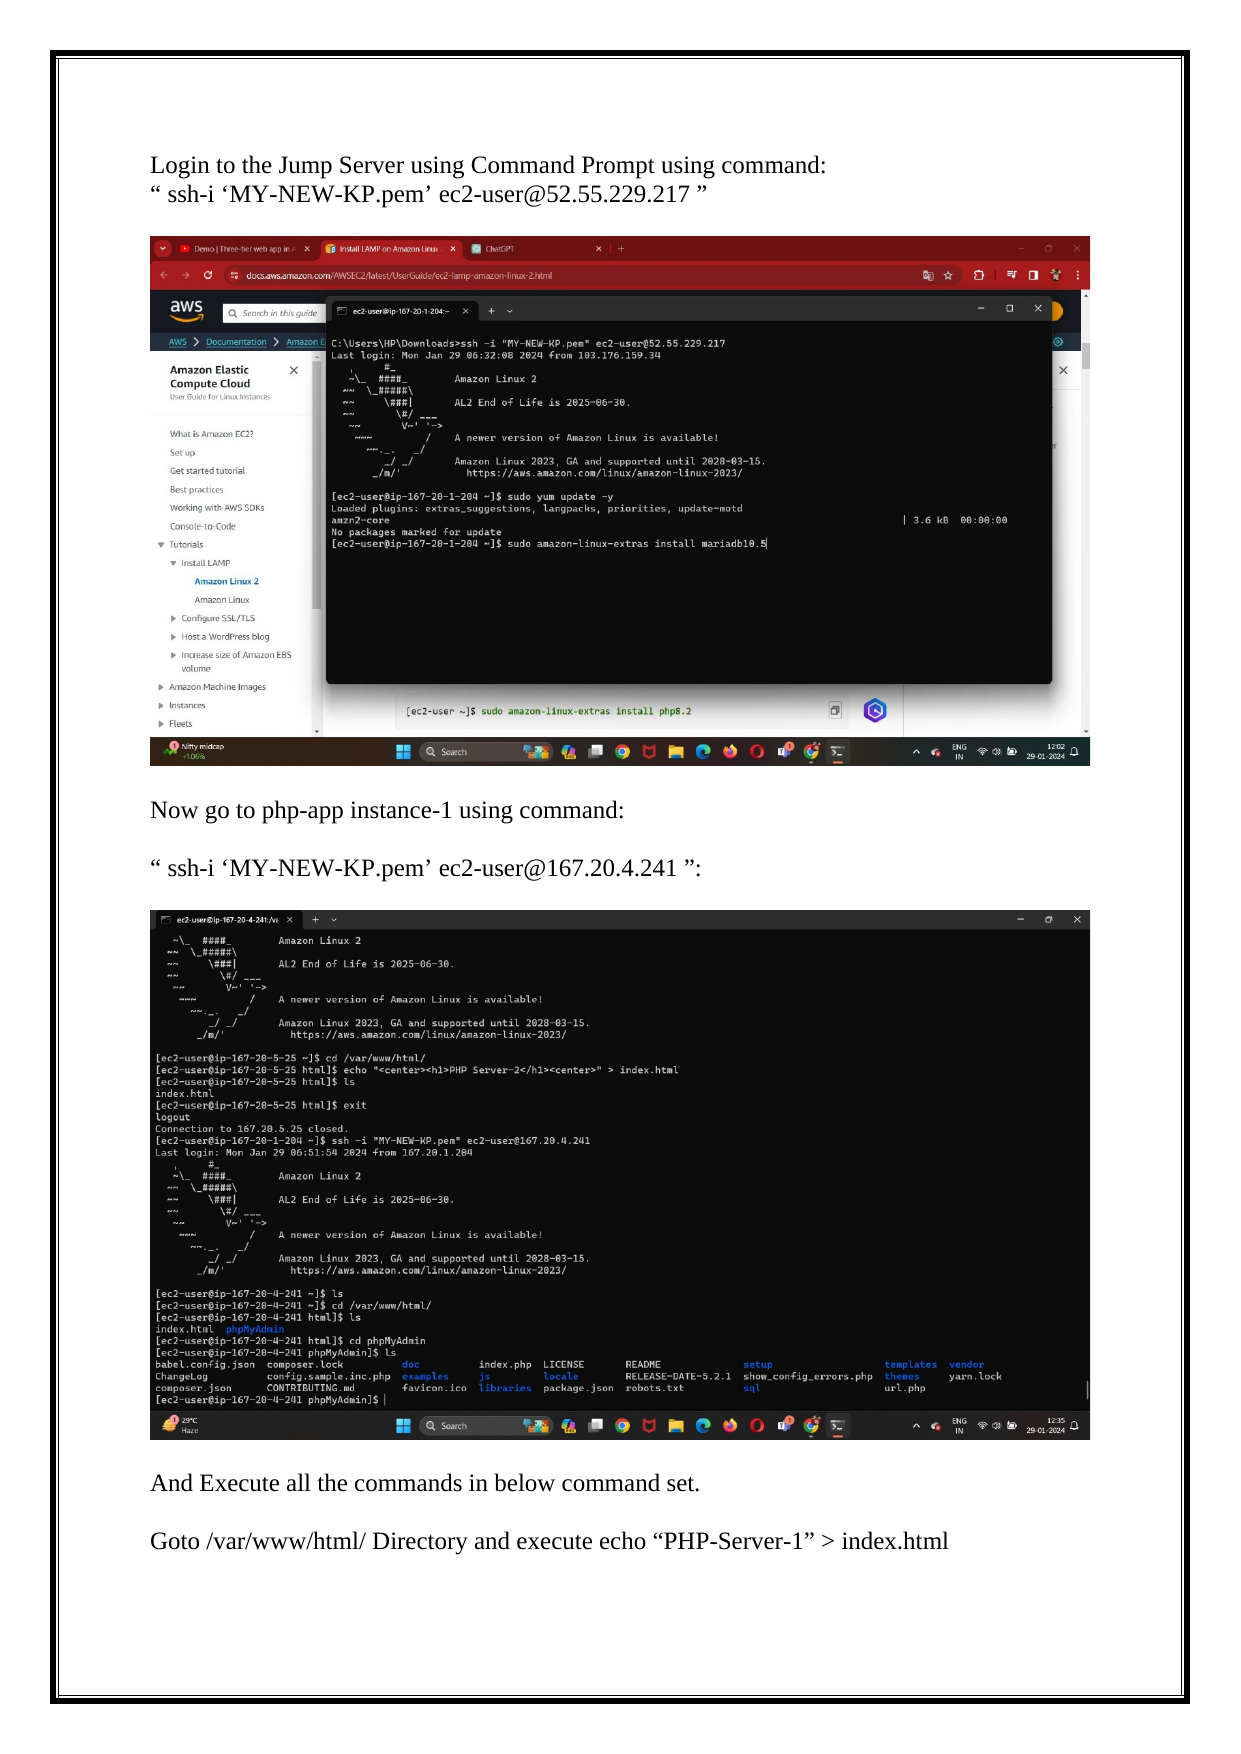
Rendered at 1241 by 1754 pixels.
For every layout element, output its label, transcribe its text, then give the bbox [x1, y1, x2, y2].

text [150, 1526, 1090, 1555]
text Now go to php-app instance-1 using command: [150, 795, 1090, 823]
text “ ssh-i ‘MY-NEW-KP.pem’ ec2-user@167.20.4.241 ”: [150, 853, 1090, 881]
picture [150, 910, 1091, 1440]
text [150, 1468, 1090, 1497]
picture [150, 236, 1091, 766]
text Login to the Jump Server using Command Prompt using command: “ ssh-i ‘MY-NEW-KP.pem’ ec2-user@52.55.229.217 ” [150, 150, 1090, 207]
